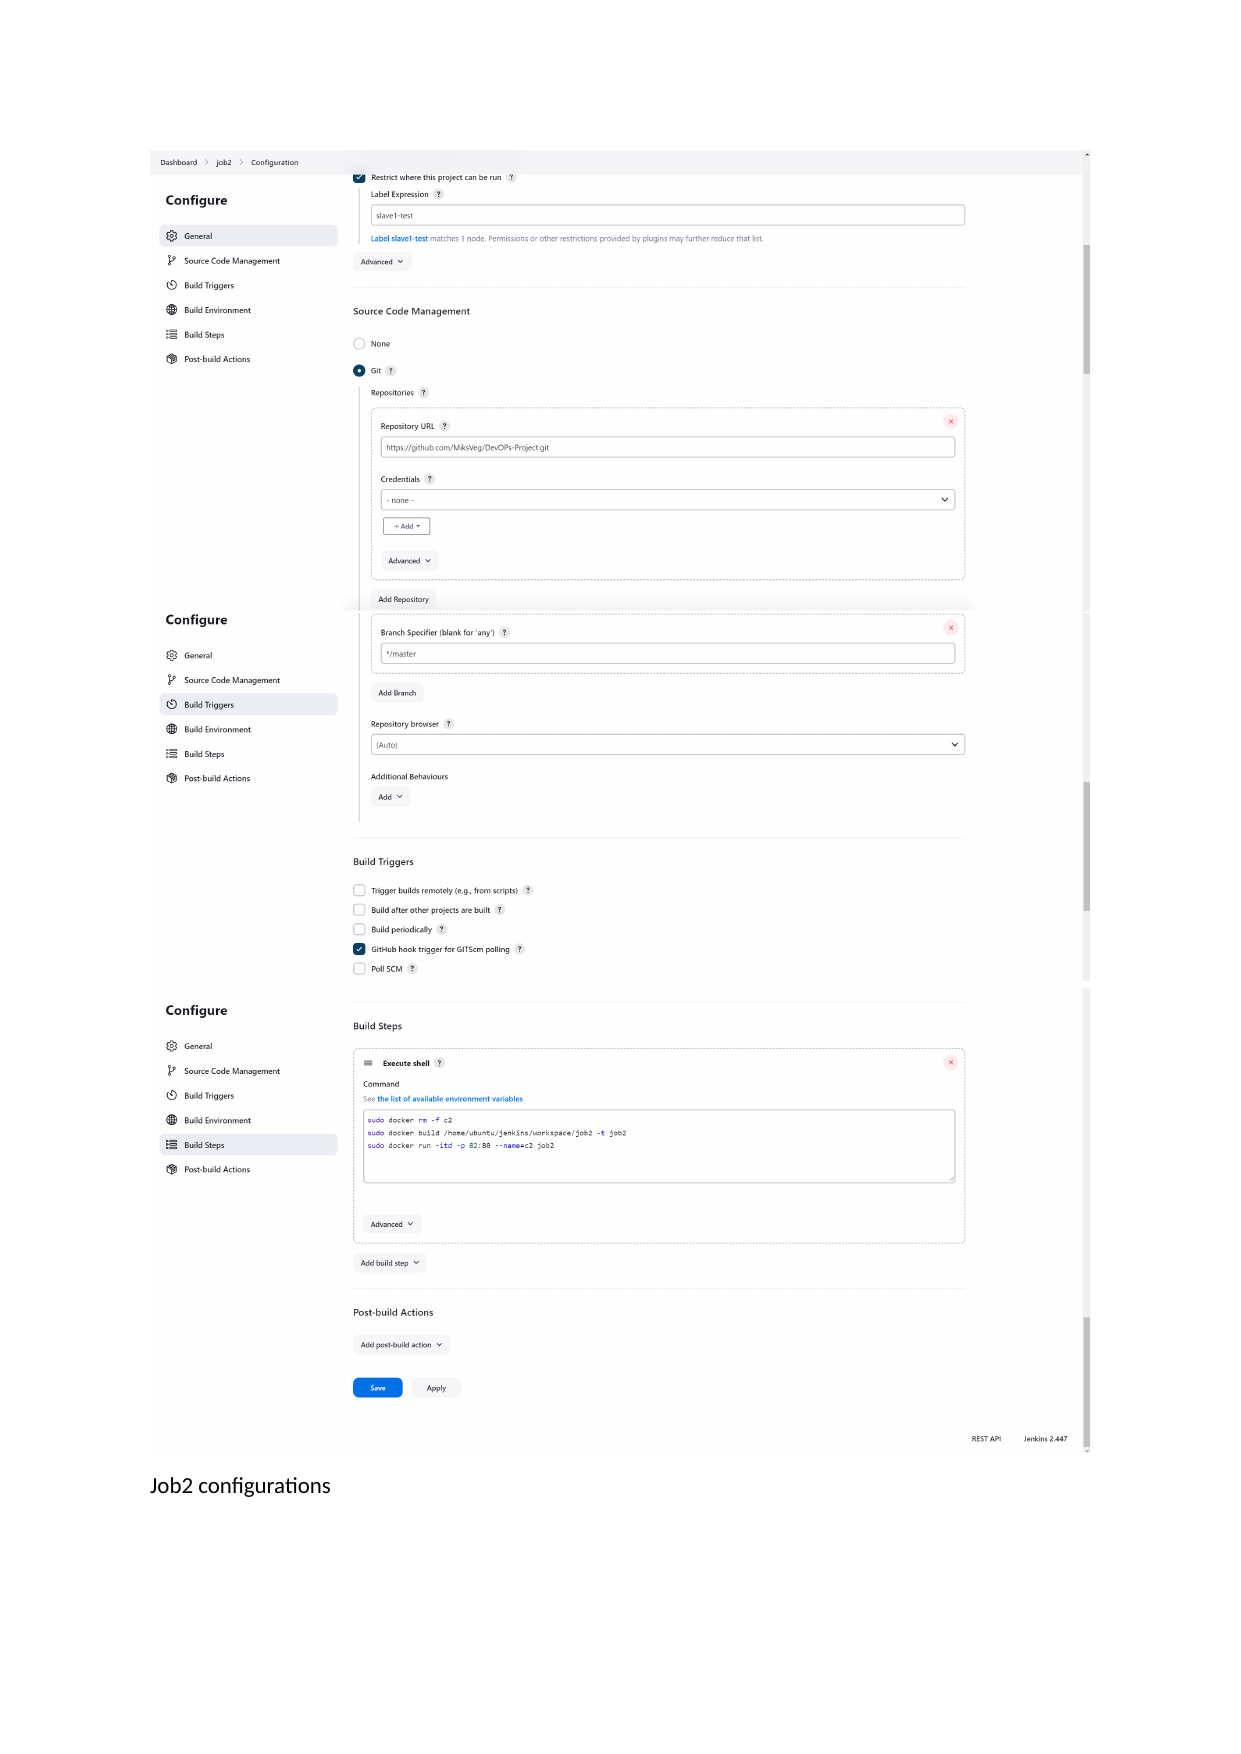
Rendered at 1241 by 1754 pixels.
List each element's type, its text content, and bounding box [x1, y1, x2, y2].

picture [150, 613, 1090, 981]
text Job2 configurations [150, 1471, 1090, 1499]
picture [150, 988, 1091, 1453]
picture [150, 150, 1091, 612]
